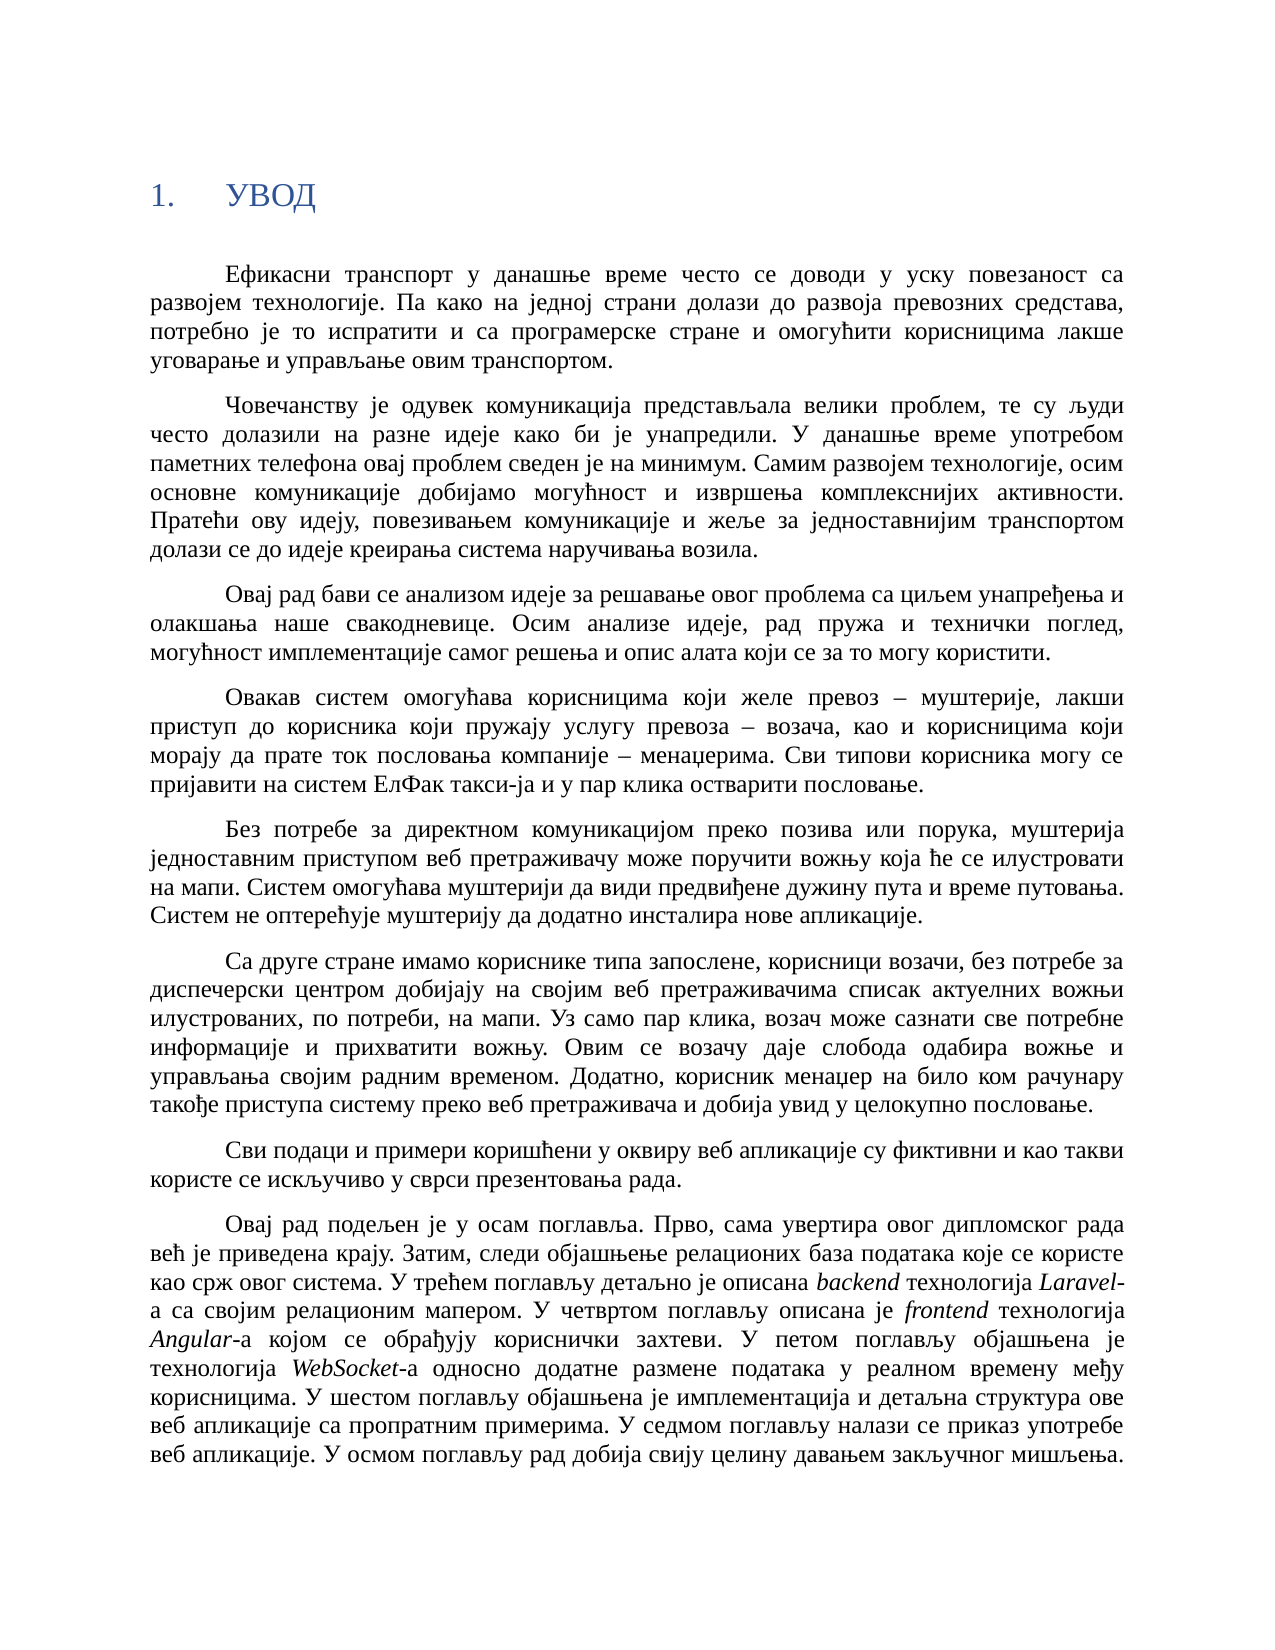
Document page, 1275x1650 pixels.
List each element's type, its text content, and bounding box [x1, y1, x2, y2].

text Човечанству је одувек комуникација представљала велики проблем, те су људи често долазили на разне идеје како би је унапредили. У данашње време употребом паметних телефона овај проблем сведен је на минимум. Самим развојем технологије, осим основне комуникације добијамо могућност и извршења комплекснијих активности. Пратећи ову идеју, повезивањем комуникације и жеље за једноставнијим транспортом долази се до идеје креирања система наручивања возила. [150, 390, 1125, 563]
text Без потребе за директном комуникацијом преко позива или порука, муштерија једноставним приступом веб претраживачу може поручити вожњу која ће се илустровати на мапи. Систем омогућава муштерији да види предвиђене дужину пута и време путовања. Систем не оптерећује муштерију да додатно инсталира нове апликације. [150, 814, 1125, 929]
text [150, 1209, 1125, 1468]
text Са друге стране имамо кориснике типа запослене, корисници возачи, без потребе за диспечерски центром добијају на својим веб претраживачима списак актуелних вожњи илустрованих, по потреби, на мапи. Уз само пар клика, возач може сазнати све потребне информације и прихватити вожњу. Овим се возачу даје слобода одабира вожње и управљања својим радним временом. Додатно, корисник менаџер на било ком рачунару такође приступа систему преко веб претраживача и добија увид у целокупно пословање. [150, 946, 1125, 1118]
text Овакав систем омогућава корисницима који желе превоз – муштерије, лакши приступ до корисника који пружају услугу превоза – возача, као и корисницима који морају да прате ток пословања компаније – менаџерима. Сви типови корисника могу се пријавити на систем ЕлФак такси-ја и у пар клика остварити пословање. [150, 682, 1125, 797]
text Сви подаци и примери коришћени у оквиру веб апликације су фиктивни и као такви користе се искључиво у сврси презентовања рада. [150, 1135, 1125, 1192]
text Овај рад бави се анализом идеје за решавање овог проблема са циљем унапређења и олакшања наше свакодневице. Осим анализе идеје, рад пружа и технички поглед, могућност имплементације самог решења и опис алата који се за то могу користити. [150, 579, 1125, 666]
subtitle УВОД [150, 175, 1125, 213]
text Ефикасни транспорт у данашње време често се доводи у уску повезаност са развојем технологије. Па како на једној страни долази до развоја превозних средстава, потребно је то испратити и са програмерске стране и омогућити корисницима лакше уговарање и управљање овим транспортом. [150, 259, 1125, 374]
